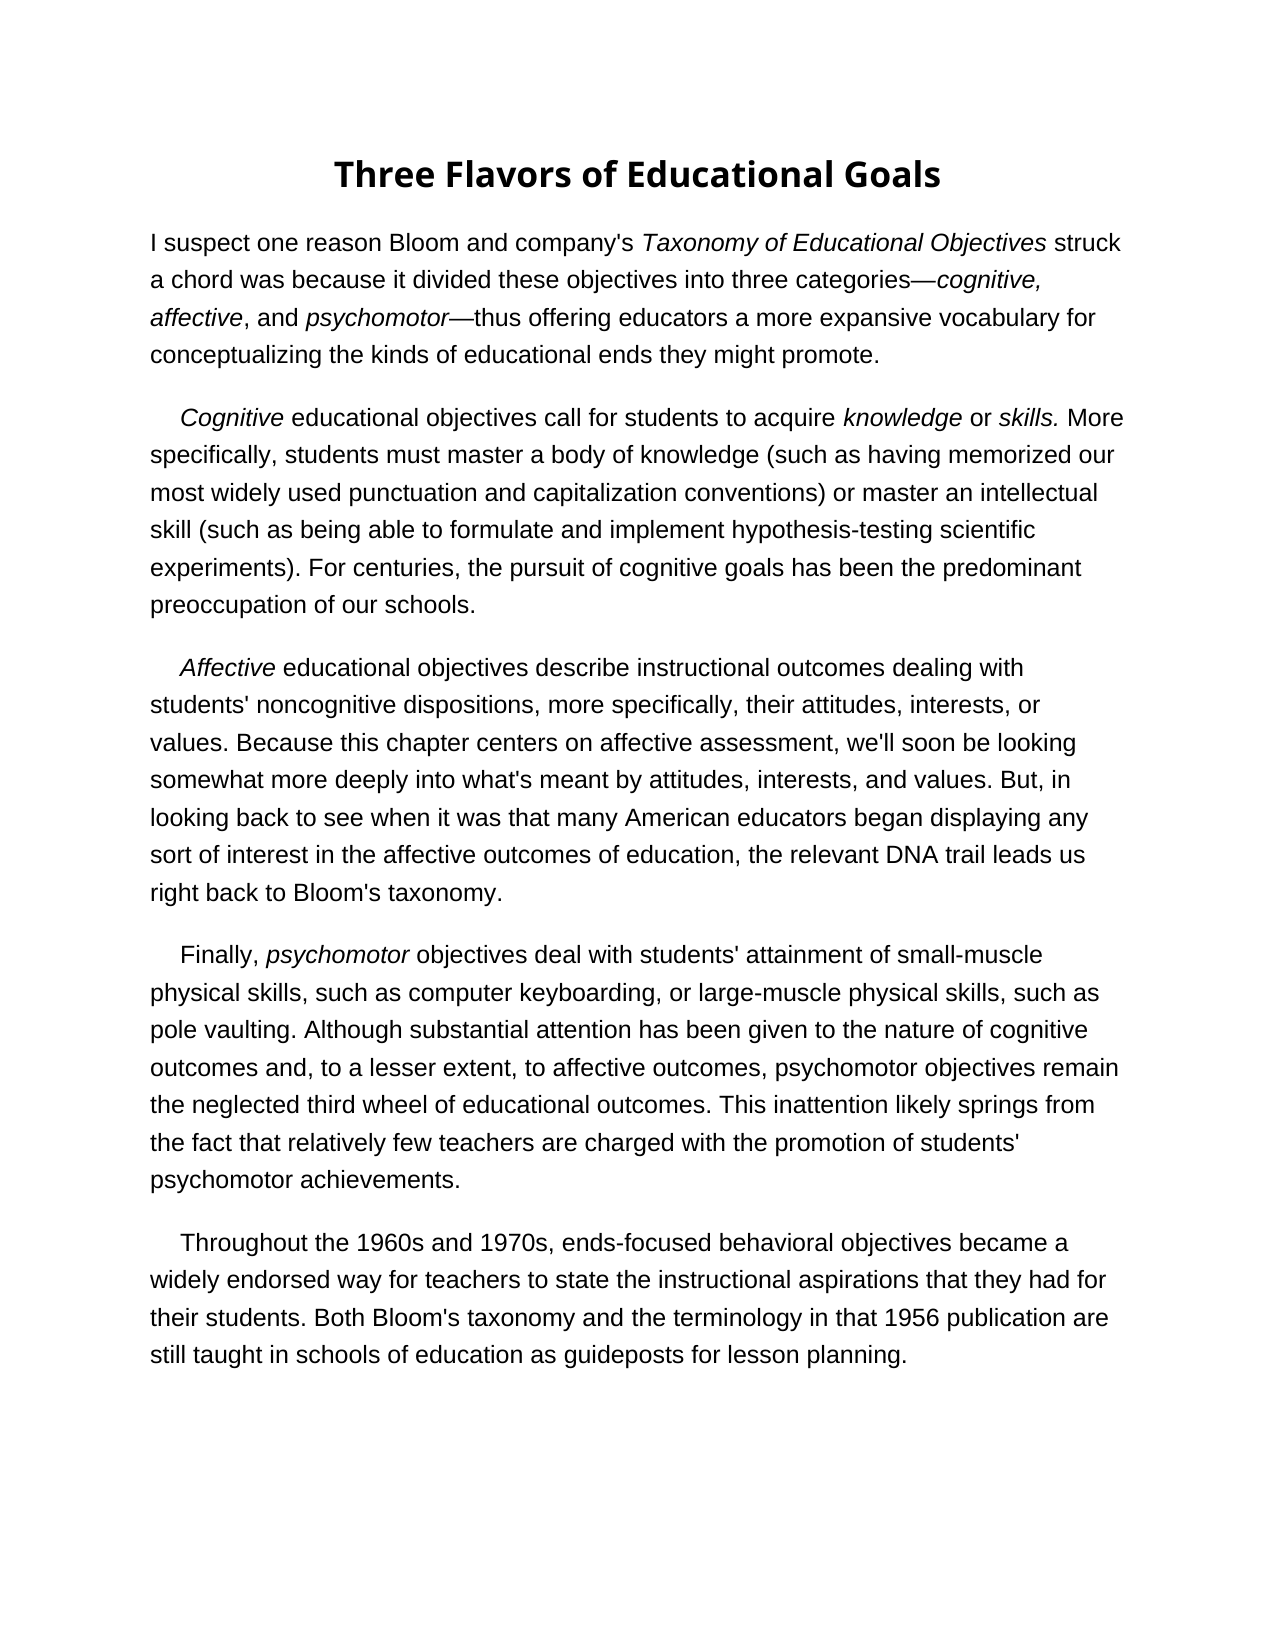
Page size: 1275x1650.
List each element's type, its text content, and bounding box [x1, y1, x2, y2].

text Cognitive educational objectives call for students to acquire knowledge or skills. More specifically, students must master a body of knowledge (such as having memorized our most widely used punctuation and capitalization conventions) or master an intellectual skill (such as being able to formulate and implement hypothesis-testing scientific experiments). For centuries, the pursuit of cognitive goals has been the predominant preoccupation of our schools. [150, 394, 1125, 619]
subtitle Three Flavors of Educational Goals [150, 150, 1125, 198]
text Finally, psychomotor objectives deal with students' attainment of small-muscle physical skills, such as computer keyboarding, or large-muscle physical skills, such as pole vaulting. Although substantial attention has been given to the nature of cognitive outcomes and, to a lesser extent, to affective outcomes, psychomotor objectives remain the neglected third wheel of educational outcomes. This inattention likely springs from the fact that relatively few teachers are charged with the promotion of students' psychomotor achievements. [150, 931, 1125, 1194]
text I suspect one reason Bloom and company's Taxonomy of Educational Objectives struck a chord was because it divided these objectives into three categories—cognitive, affective, and psychomotor—thus offering educators a more expansive vocabulary for conceptualizing the kinds of educational ends they might promote. [150, 219, 1125, 369]
text Throughout the 1960s and 1970s, ends-focused behavioral objectives became a widely endorsed way for teachers to state the instructional aspirations that they had for their students. Both Bloom's taxonomy and the terminology in that 1956 publication are still taught in schools of education as guideposts for lesson planning. [150, 1219, 1125, 1369]
text Affective educational objectives describe instructional outcomes dealing with students' noncognitive dispositions, more specifically, their attitudes, interests, or values. Because this chapter centers on affective assessment, we'll soon be looking somewhat more deeply into what's meant by attitudes, interests, and values. But, in looking back to see when it was that many American educators began displaying any sort of interest in the affective outcomes of education, the relevant DNA trail leads us right back to Bloom's taxonomy. [150, 644, 1125, 906]
